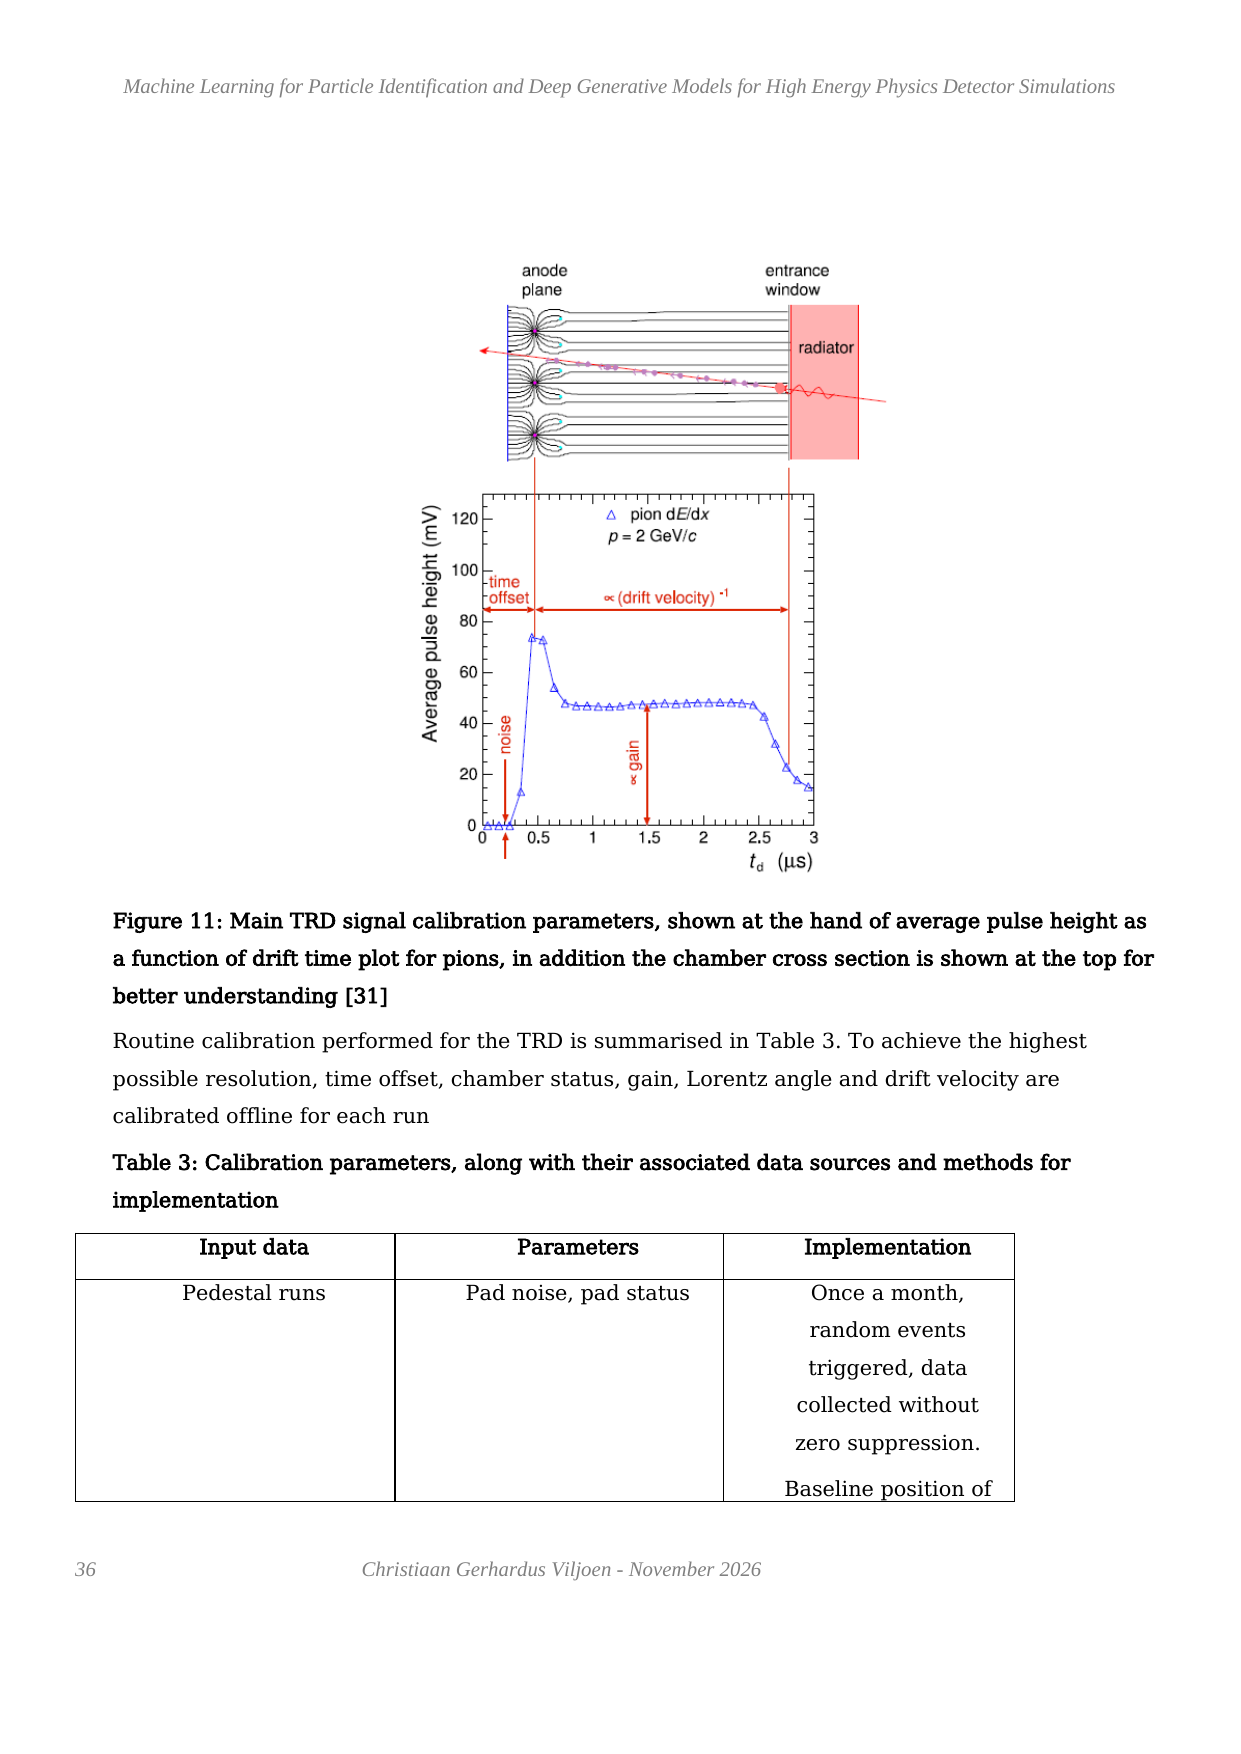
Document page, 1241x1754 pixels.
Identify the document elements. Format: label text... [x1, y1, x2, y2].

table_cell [396, 1280, 723, 1501]
table_header Input data [76, 1234, 394, 1279]
table_header Parameters [396, 1234, 723, 1279]
text Figure 11: Main TRD signal calibration parameters, shown at the hand of average pulse height as a function of drift time plot for pions, in addition the chamber cross section is shown at the top for better understanding [112, 907, 1165, 1007]
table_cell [724, 1280, 1014, 1501]
table_header Implementation [724, 1234, 1014, 1279]
text Routine calibration performed for the TRD is summarised in Table 3. To achieve the highest possible resolution, time offset, chamber status, gain, Lorentz angle and drift velocity are calibrated offline for each run [112, 1028, 1165, 1128]
table_cell Pedestal runs [76, 1280, 394, 1501]
picture [362, 226, 916, 887]
text Table 3: Calibration parameters, along with their associated data sources and methods for implementation [112, 1149, 1165, 1212]
